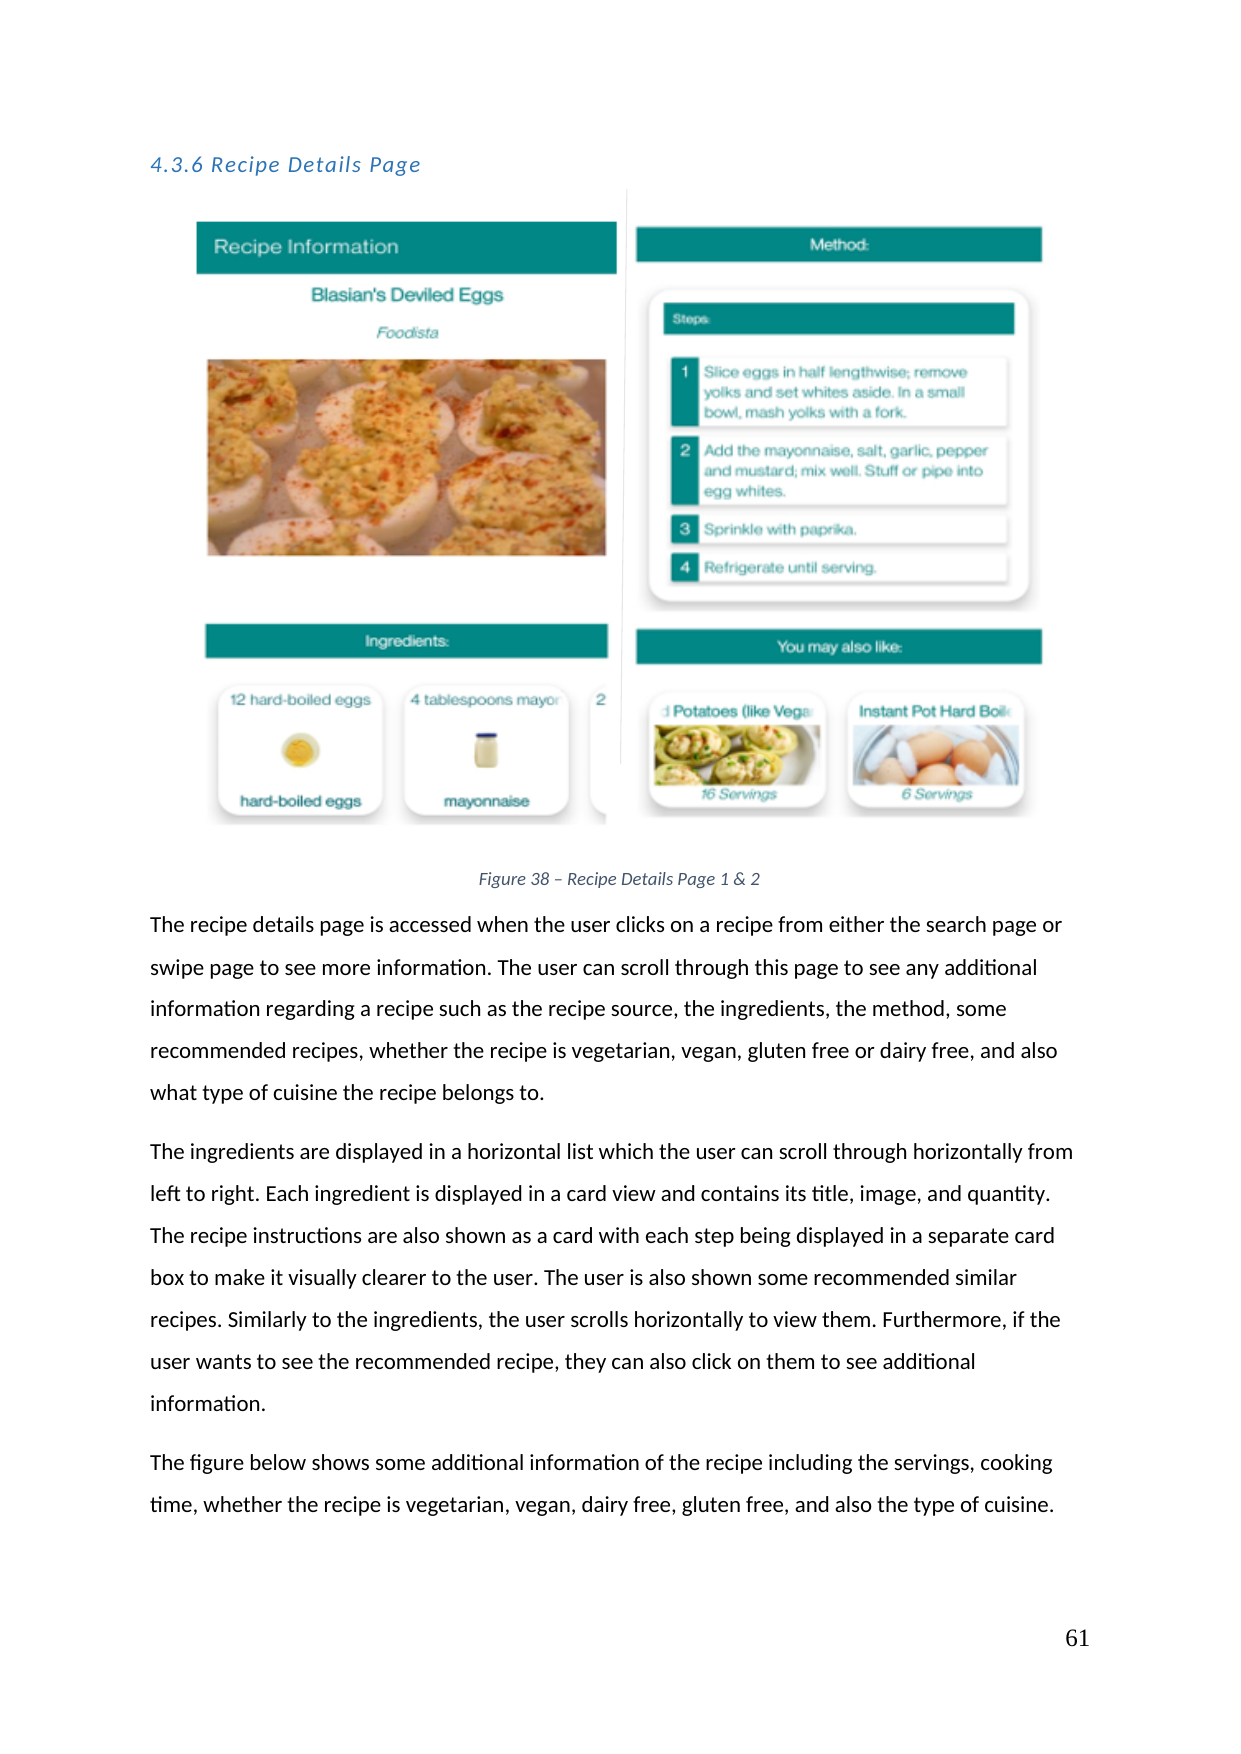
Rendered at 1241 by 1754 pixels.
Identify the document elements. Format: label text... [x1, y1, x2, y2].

text The ingredients are displayed in a horizontal list which the user can scroll through horizontally from left to right. Each ingredient is displayed in a card view and contains its title, image, and quantity. The recipe instructions are also shown as a card with each step being displayed in a separate card box to make it visually clearer to the user. The user is also shown some recommended similar recipes. Similarly to the ingredients, the user scrolls horizontally to view them. Furthermore, if the user wants to see the recommended recipe, they can also click on them to see additional information. [150, 1137, 1090, 1417]
text The figure below shows some additional information of the recipe including the servings, cooking time, whether the recipe is vegetarian, vegan, dairy free, gluten free, and also the type of cuisine. [150, 1448, 1090, 1518]
subtitle 4.3.6 Recipe Details Page [150, 150, 1090, 178]
picture [631, 224, 1049, 853]
picture [192, 217, 627, 853]
text The recipe details page is accessed when the user clicks on a recipe from either the search page or swipe page to see more information. The user can scroll through this page to see any additional information regarding a recipe such as the recipe source, the ingredients, the method, some recommended recipes, whether the recipe is vegetarian, vegan, gluten free or dairy free, and also what type of cuisine the recipe belongs to. [150, 911, 1090, 1107]
text Figure 38 – Recipe Details Page 1 & 2 [150, 867, 1090, 890]
